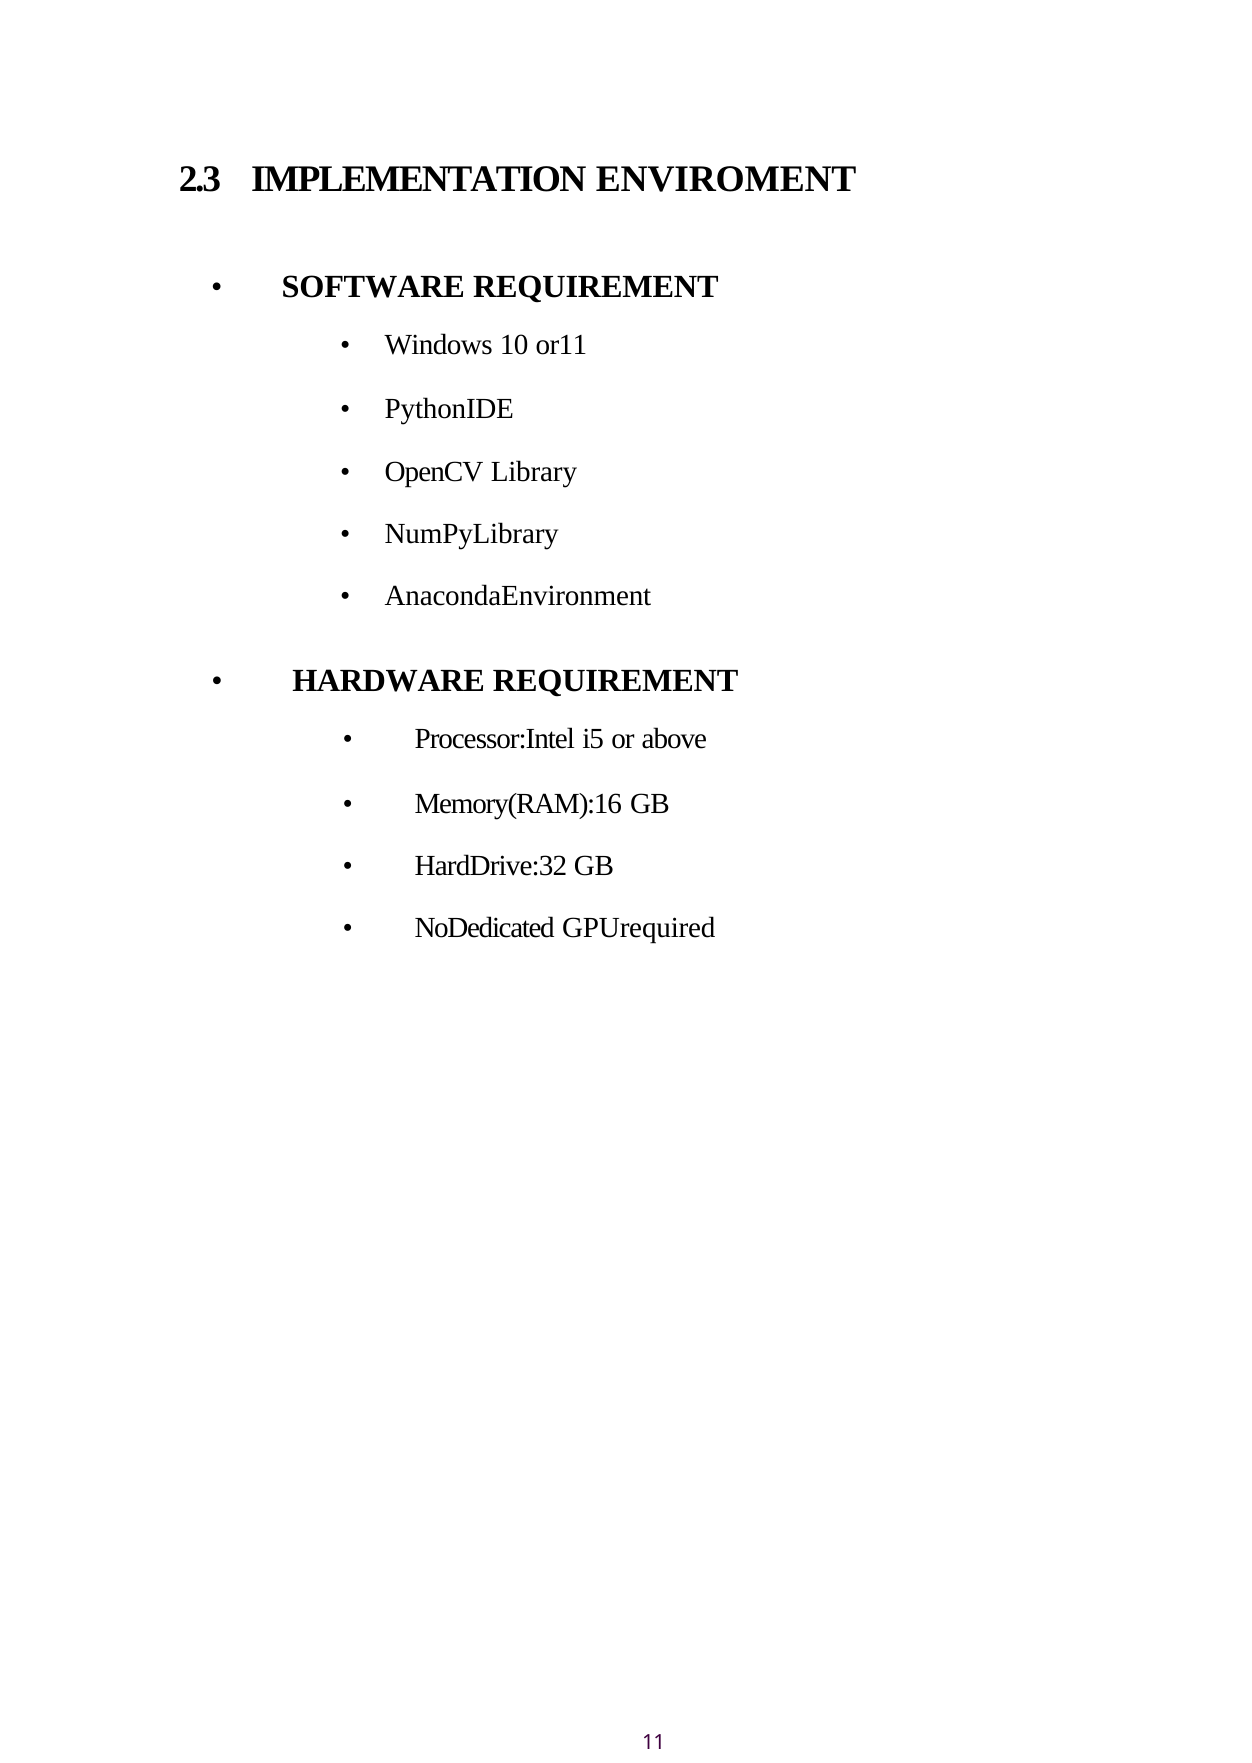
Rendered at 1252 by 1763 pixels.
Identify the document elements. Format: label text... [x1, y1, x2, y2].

subtitle HARDWARE REQUIREMENT [211, 661, 1222, 698]
list Memory(RAM):16 GB [342, 786, 1222, 819]
subtitle SOFTWARE REQUIREMENT [211, 267, 1222, 304]
picture [603, 1705, 667, 1745]
list OpenCV Library [340, 454, 1222, 487]
list PythonIDE [340, 391, 1222, 424]
subtitle IMPLEMENTATION ENVIROMENT [178, 156, 1222, 199]
list HardDrive:32 GB [342, 848, 1222, 882]
list NoDedicated GPUrequired [342, 911, 1222, 944]
list AnacondaEnvironment [340, 578, 1222, 612]
list Processor:Intel i5 or above [342, 722, 1222, 755]
list NumPyLibrary [340, 516, 1222, 549]
list Windows 10 or11 [340, 327, 1222, 360]
